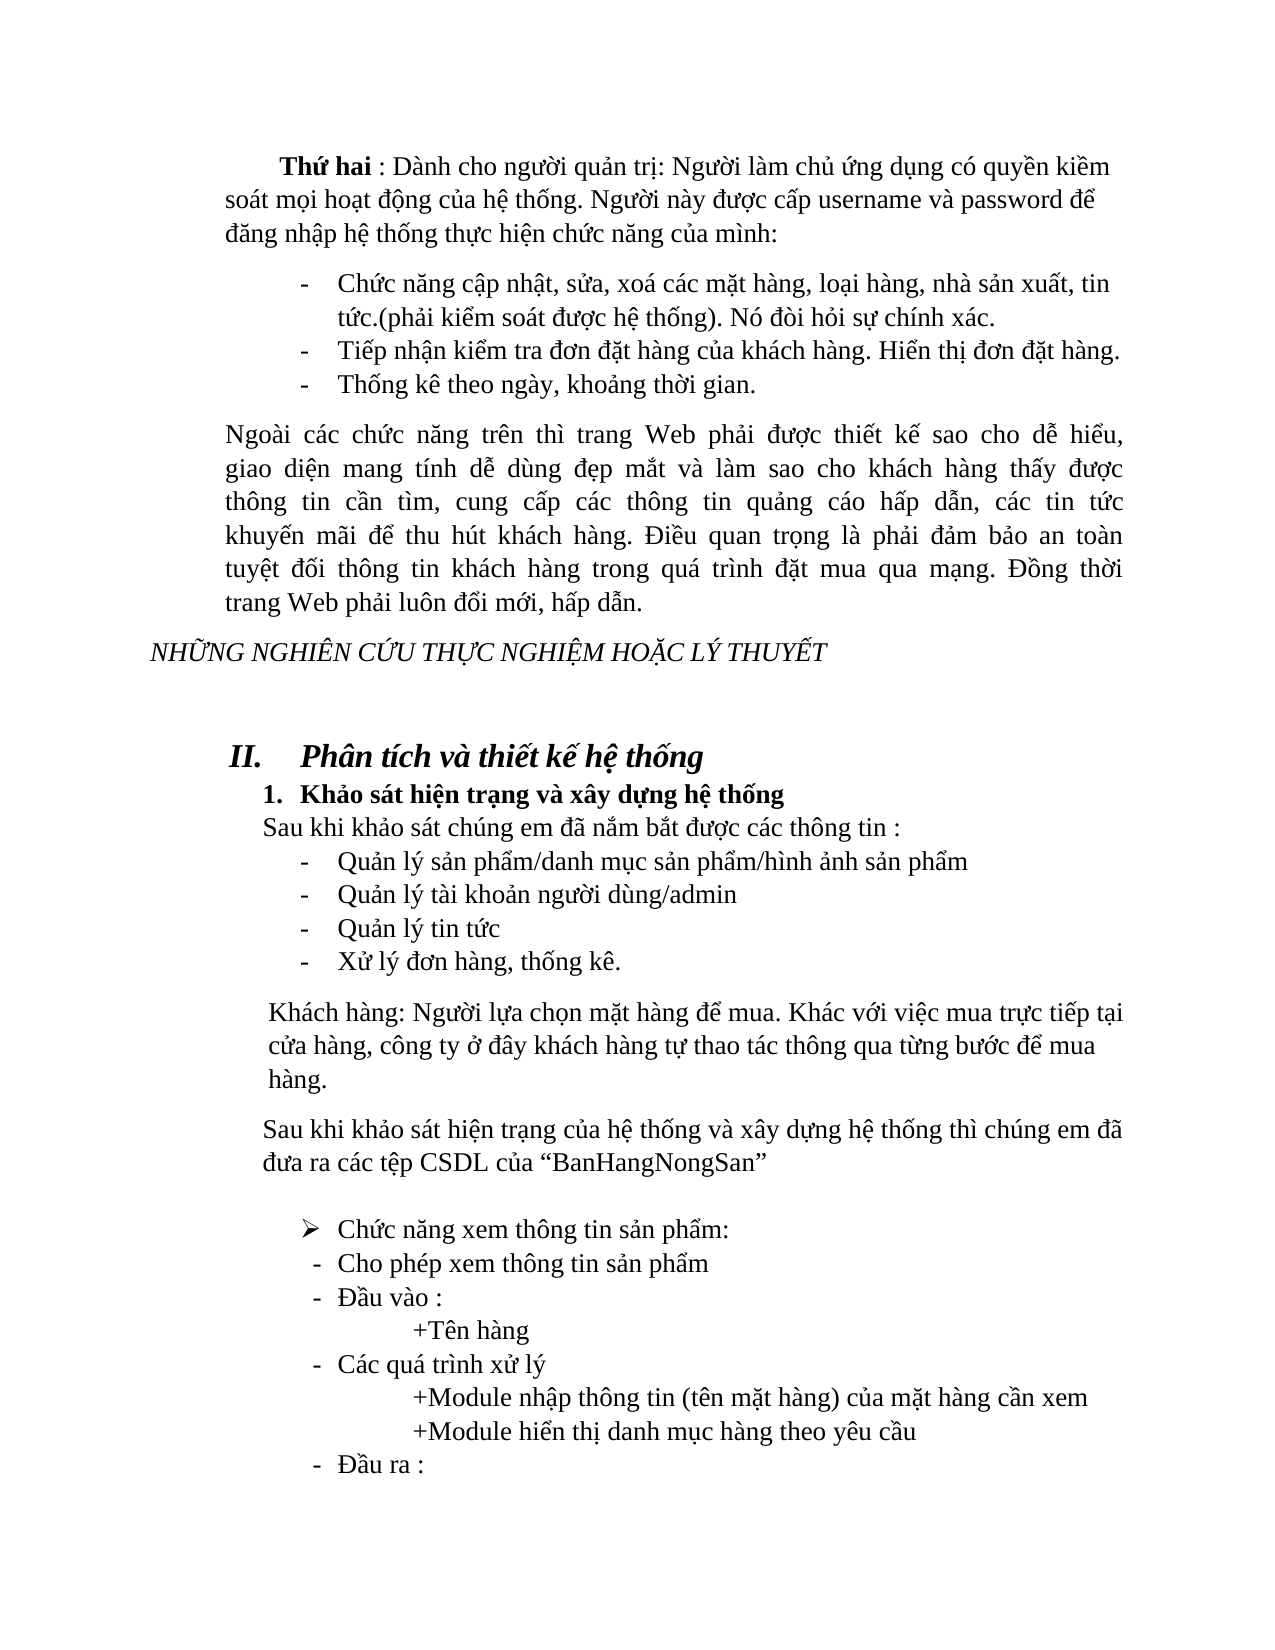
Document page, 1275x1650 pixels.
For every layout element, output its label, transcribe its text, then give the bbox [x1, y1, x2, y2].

list Chức năng xem thông tin sản phẩm: [300, 1214, 1125, 1245]
list +Module hiển thị danh mục hàng theo yêu cầu [412, 1415, 1125, 1446]
list +Module nhập thông tin (tên mặt hàng) của mặt hàng cần xem [412, 1382, 1125, 1413]
list Đầu vào : [312, 1281, 1125, 1312]
list +Tên hàng [412, 1314, 1125, 1346]
list Chức năng cập nhật, sửa, xoá các mặt hàng, loại hàng, nhà sản xuất, tin tức.(phải kiểm soát được hệ thống). Nó đòi hỏi sự chính xác. [300, 267, 1125, 332]
list Sau khi khảo sát hiện trạng của hệ thống và xây dựng hệ thống thì chúng em đã đưa ra các tệp CSDL của “BanHangNongSan” [262, 1113, 1125, 1178]
list Thống kê theo ngày, khoảng thời gian. [300, 368, 1125, 399]
list Khảo sát hiện trạng và xây dựng hệ thống [262, 778, 1125, 809]
text Khách hàng: Người lựa chọn mặt hàng để mua. Khác với việc mua trực tiếp tại cửa hàng, công ty ở đây khách hàng tự thao tác thông qua từng bước để mua hàng. [268, 996, 1125, 1094]
list Cho phép xem thông tin sản phẩm [312, 1247, 1125, 1278]
list Quản lý sản phẩm/danh mục sản phẩm/hình ảnh sản phẩm [300, 845, 1125, 876]
text Thứ hai : Dành cho người quản trị: Người làm chủ ứng dụng có quyền kiềm soát mọi hoạt động của hệ thống. Người này được cấp username và password để đăng nhập hệ thống thực hiện chức năng của mình: [225, 150, 1125, 248]
list Quản lý tin tức [300, 912, 1125, 943]
list Các quá trình xử lý [312, 1348, 1125, 1379]
text NHỮNG NGHIÊN CỨU THỰC NGHIỆM HOẶC LÝ THUYẾT [150, 636, 1125, 667]
list Sau khi khảo sát chúng em đã nắm bắt được các thông tin : [262, 811, 1125, 842]
list Đầu ra : [312, 1449, 1125, 1480]
list Quản lý tài khoản người dùng/admin [300, 878, 1125, 909]
list Tiếp nhận kiểm tra đơn đặt hàng của khách hàng. Hiển thị đơn đặt hàng. [300, 334, 1125, 366]
list Phân tích và thiết kế hệ thống [262, 736, 1125, 775]
text Ngoài các chức năng trên thì trang Web phải được thiết kế sao cho dễ hiểu, giao diện mang tính dễ dùng đẹp mắt và làm sao cho khách hàng thấy được thông tin cần tìm, cung cấp các thông tin quảng cáo hấp dẫn, các tin tức khuyến mãi để thu hút khách hàng. Điều quan trọng là phải đảm bảo an toàn tuyệt đối thông tin khách hàng trong quá trình đặt mua qua mạng. Đồng thời trang Web phải luôn đổi mới, hấp dẫn. [225, 418, 1125, 617]
list Xử lý đơn hàng, thống kê. [300, 946, 1125, 977]
